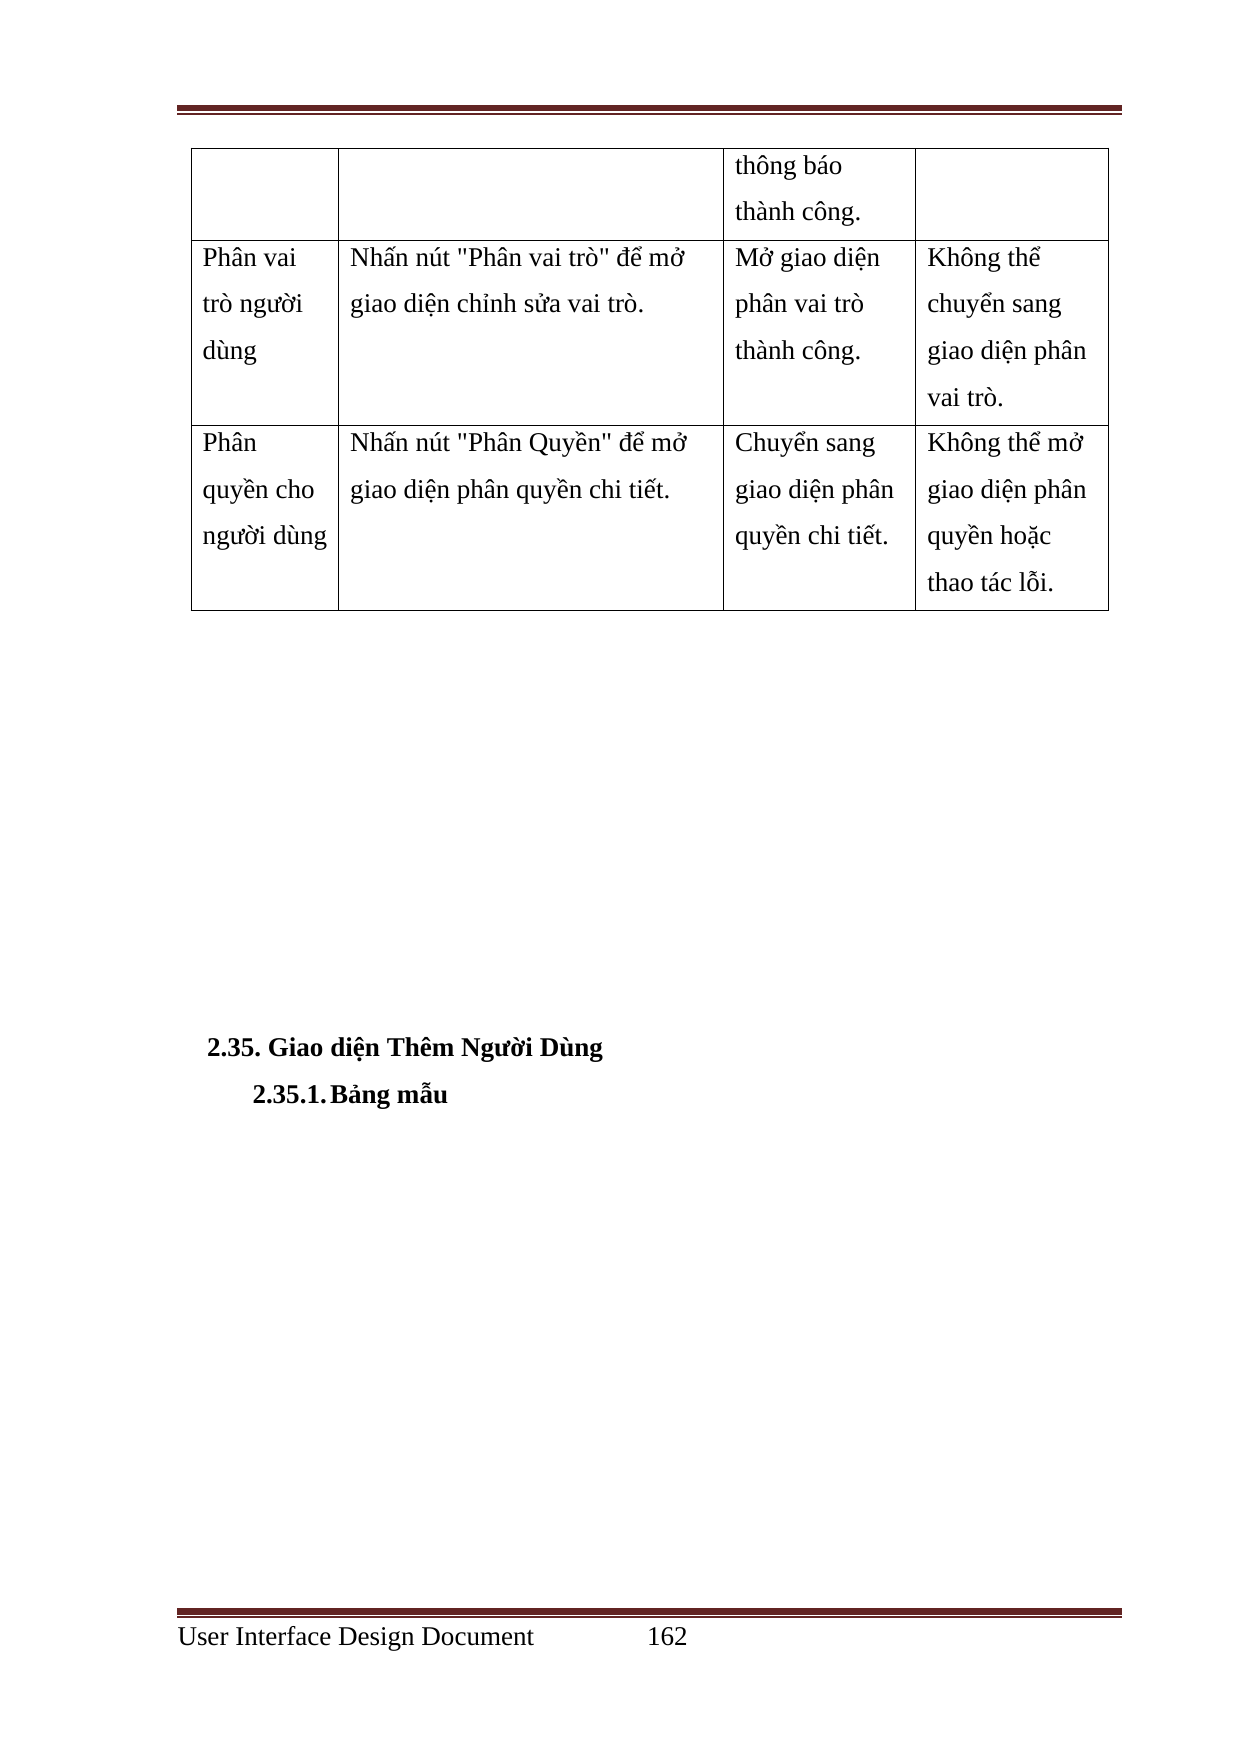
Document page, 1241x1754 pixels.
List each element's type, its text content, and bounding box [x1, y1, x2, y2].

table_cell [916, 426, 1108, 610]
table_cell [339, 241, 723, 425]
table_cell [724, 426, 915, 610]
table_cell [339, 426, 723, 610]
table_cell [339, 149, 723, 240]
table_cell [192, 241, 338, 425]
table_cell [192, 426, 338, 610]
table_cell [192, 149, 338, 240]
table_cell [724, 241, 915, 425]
text 2.35. Giao diện Thêm Người Dùng [207, 1031, 1122, 1062]
list Bảng mẫu [252, 1078, 1122, 1109]
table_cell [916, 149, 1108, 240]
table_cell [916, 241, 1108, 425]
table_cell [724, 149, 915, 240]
